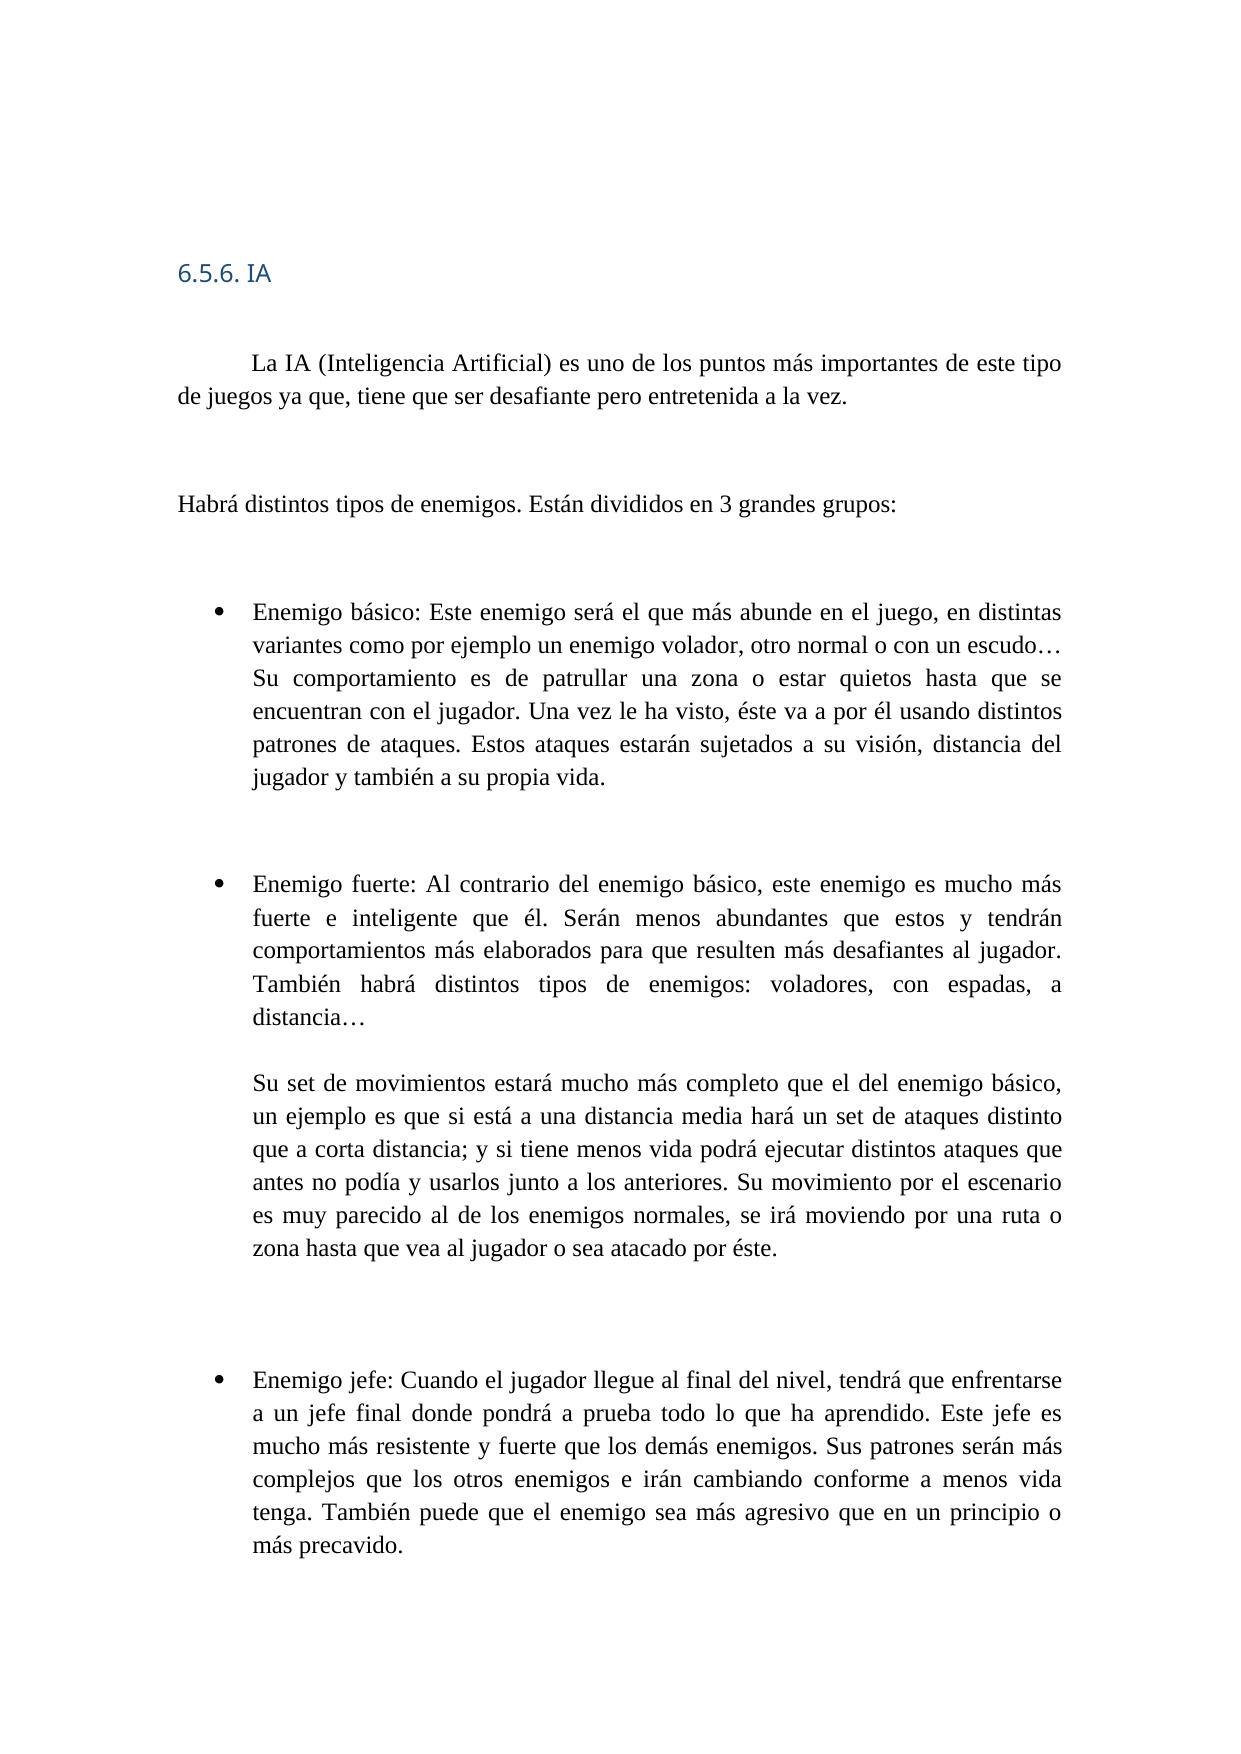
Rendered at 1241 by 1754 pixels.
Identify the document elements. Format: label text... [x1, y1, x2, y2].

list Enemigo básico: Este enemigo será el que más abunde en el juego, en distintas variantes como por ejemplo un enemigo volador, otro normal o con un escudo… Su comportamiento es de patrullar una zona o estar quietos hasta que se encuentran con el jugador. Una vez le ha visto, éste va a por él usando distintos patrones de ataques. Estos ataques estarán sujetados a su visión, distancia del jugador y también a su propia vida. [215, 597, 1063, 791]
list Enemigo fuerte: Al contrario del enemigo básico, este enemigo es mucho más fuerte e inteligente que él. Serán menos abundantes que estos y tendrán comportamientos más elaborados para que resulten más desafiantes al jugador. También habrá distintos tipos de enemigos: voladores, con espadas, a distancia… [215, 869, 1063, 1030]
list Su set de movimientos estará mucho más completo que el del enemigo básico, un ejemplo es que si está a una distancia media hará un set de ataques distinto que a corta distancia; y si tiene menos vida podrá ejecutar distintos ataques que antes no podía y usarlos junto a los anteriores. Su movimiento por el escenario es muy parecido al de los enemigos normales, se irá moviendo por una ruta o zona hasta que vea al jugador o sea atacado por éste. [252, 1068, 1063, 1262]
text Habrá distintos tipos de enemigos. Están divididos en 3 grandes grupos: [177, 489, 1063, 518]
text La IA (Inteligencia Artificial) es uno de los puntos más importantes de este tipo de juegos ya que, tiene que ser desafiante pero entretenida a la vez. [177, 348, 1063, 410]
subtitle 6.5.6. IA [177, 255, 1063, 289]
list Enemigo jefe: Cuando el jugador llegue al final del nivel, tendrá que enfrentarse a un jefe final donde pondrá a prueba todo lo que ha aprendido. Este jefe es mucho más resistente y fuerte que los demás enemigos. Sus patrones serán más complejos que los otros enemigos e irán cambiando conforme a menos vida tenga. También puede que el enemigo sea más agresivo que en un principio o más precavido. [215, 1365, 1063, 1559]
